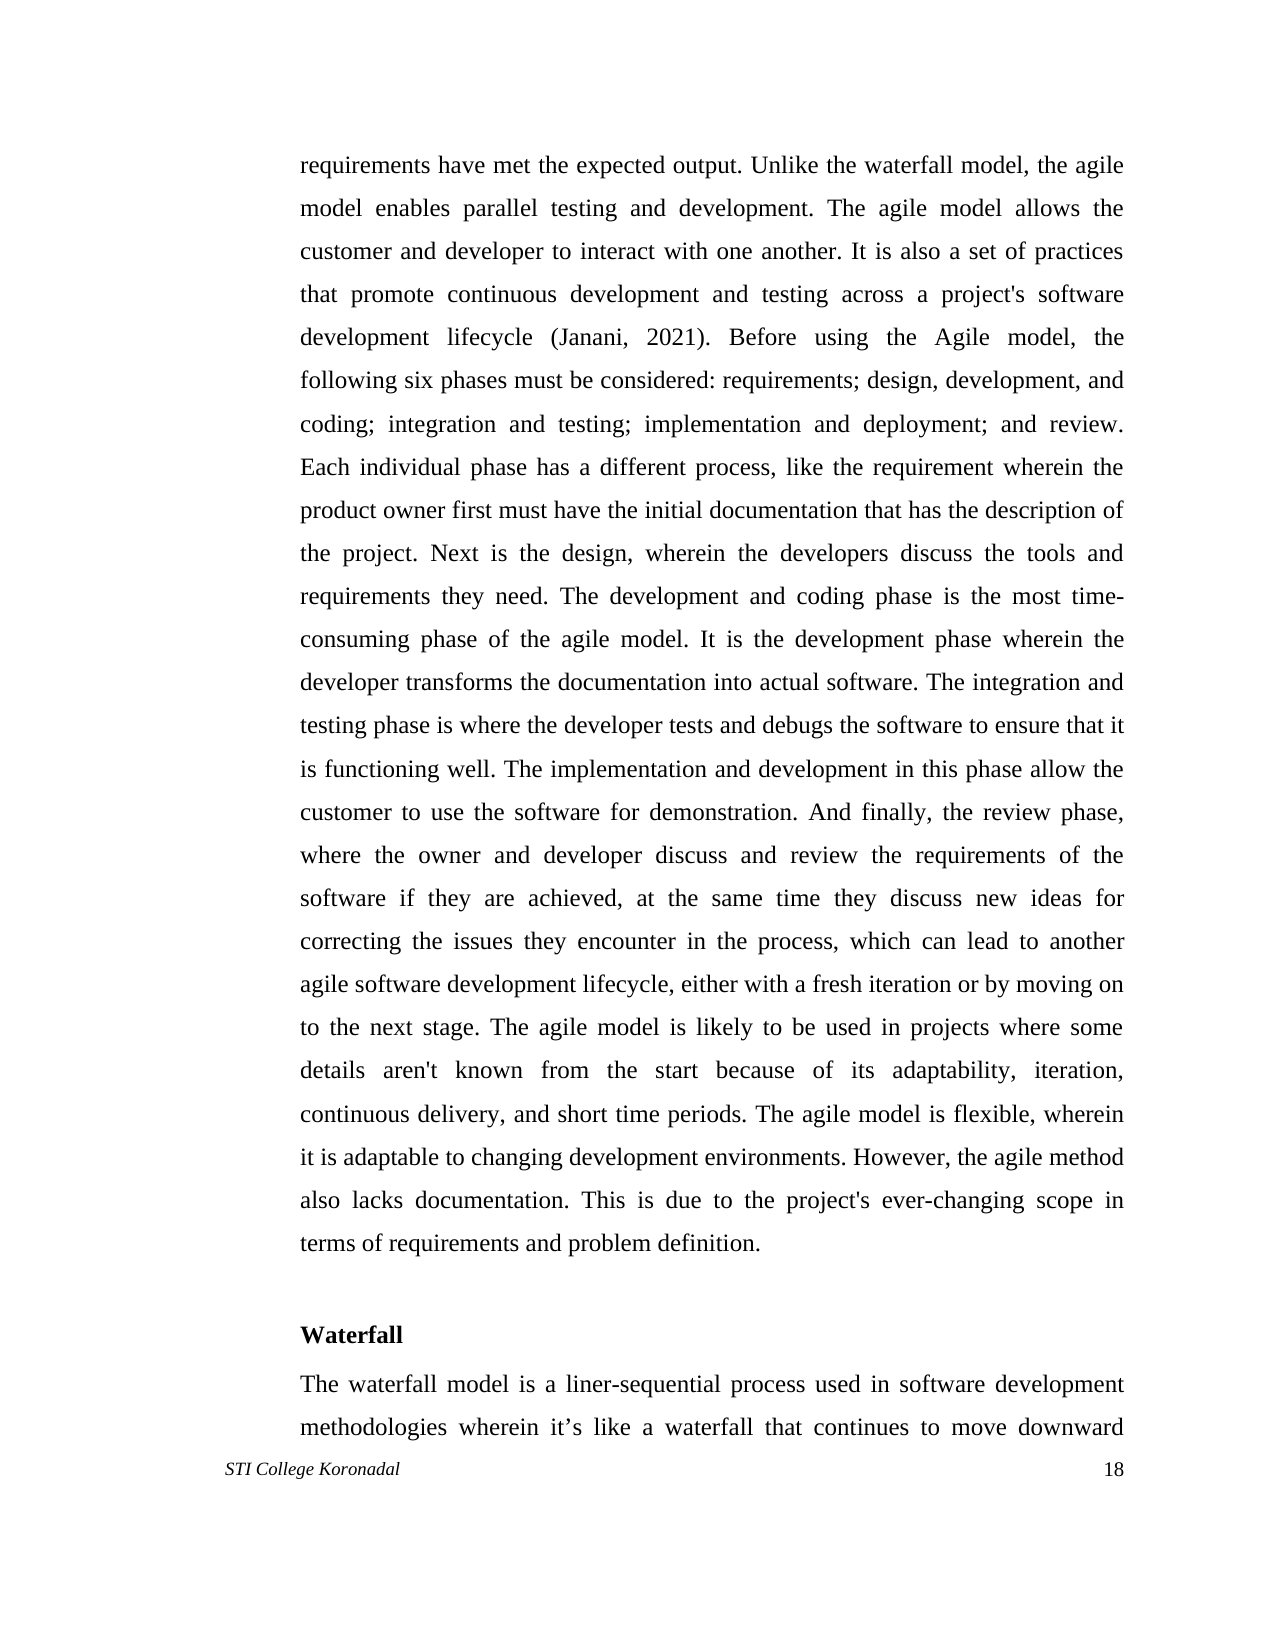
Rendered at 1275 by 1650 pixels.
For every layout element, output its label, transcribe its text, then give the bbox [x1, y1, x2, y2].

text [300, 1369, 1125, 1441]
text Waterfall [300, 1320, 1125, 1349]
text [300, 150, 1125, 1257]
